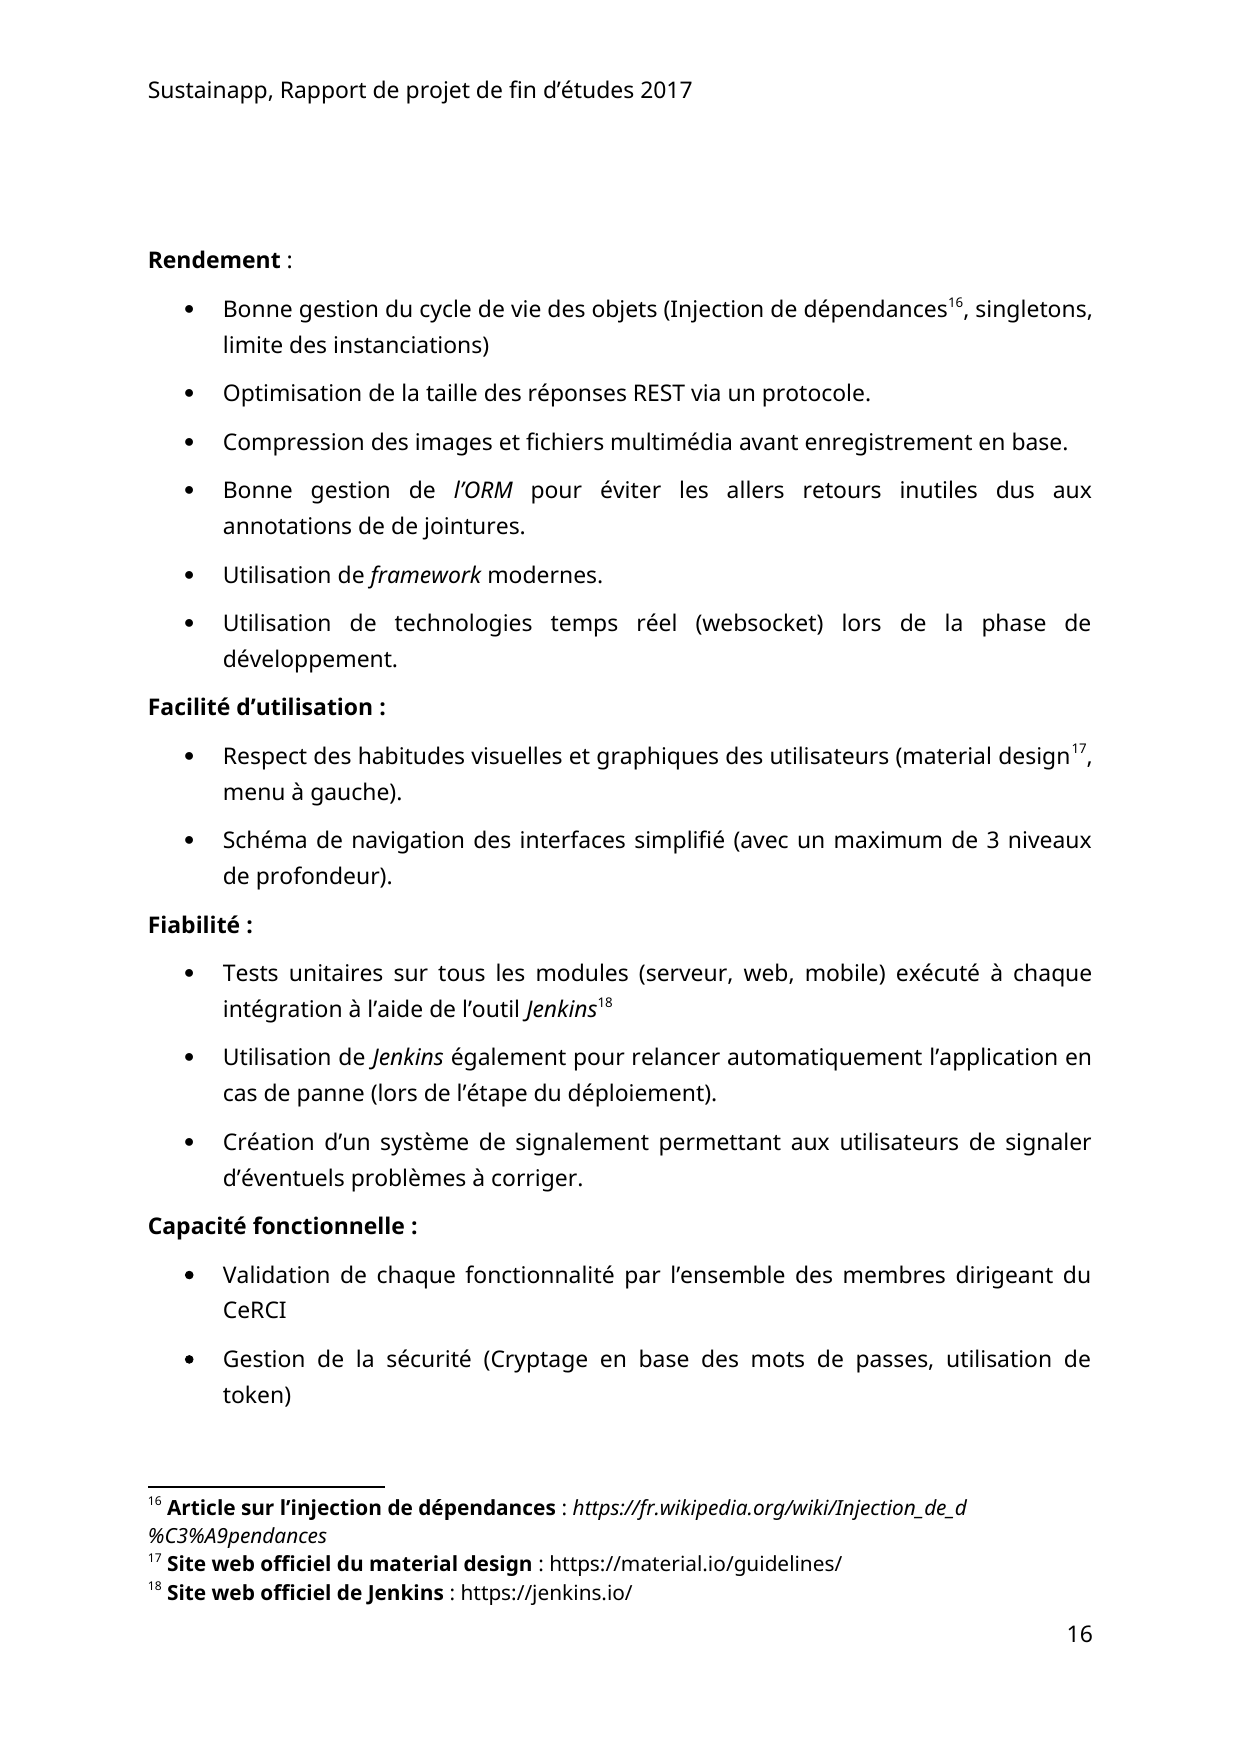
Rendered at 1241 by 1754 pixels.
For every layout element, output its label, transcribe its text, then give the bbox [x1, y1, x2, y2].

list Bonne gestion du cycle de vie des objets (Injection de dépendances, singletons, limite des instanciations) [185, 293, 1093, 360]
text Facilité d’utilisation : [148, 691, 1093, 723]
text Rendement : [148, 244, 1093, 276]
text Capacité fonctionnelle : [148, 1210, 1093, 1241]
list Bonne gestion de l’ORM pour éviter les allers retours inutiles dus aux annotations de de jointures. [185, 474, 1093, 541]
list Optimisation de la taille des réponses REST via un protocole. [185, 377, 1093, 408]
list Schéma de navigation des interfaces simplifié (avec un maximum de 3 niveaux de profondeur). [185, 824, 1093, 891]
list Compression des images et fichiers multimédia avant enregistrement en base. [185, 426, 1093, 457]
list Utilisation de Jenkins également pour relancer automatiquement l’application en cas de panne (lors de l’étape du déploiement). [185, 1041, 1093, 1108]
list Création d’un système de signalement permettant aux utilisateurs de signaler d’éventuels problèmes à corriger. [185, 1126, 1093, 1193]
list Tests unitaires sur tous les modules (serveur, web, mobile) exécuté à chaque intégration à l’aide de l’outil Jenkins [185, 957, 1093, 1024]
list Validation de chaque fonctionnalité par l’ensemble des membres dirigeant du CeRCI [185, 1258, 1093, 1326]
text Fiabilité : [148, 908, 1093, 940]
list Utilisation de technologies temps réel (websocket) lors de la phase de développement. [185, 607, 1093, 674]
list Utilisation de framework modernes. [185, 558, 1093, 590]
list Respect des habitudes visuelles et graphiques des utilisateurs (material design, menu à gauche). [185, 740, 1093, 807]
list Gestion de la sécurité (Cryptage en base des mots de passes, utilisation de token) [185, 1343, 1093, 1410]
